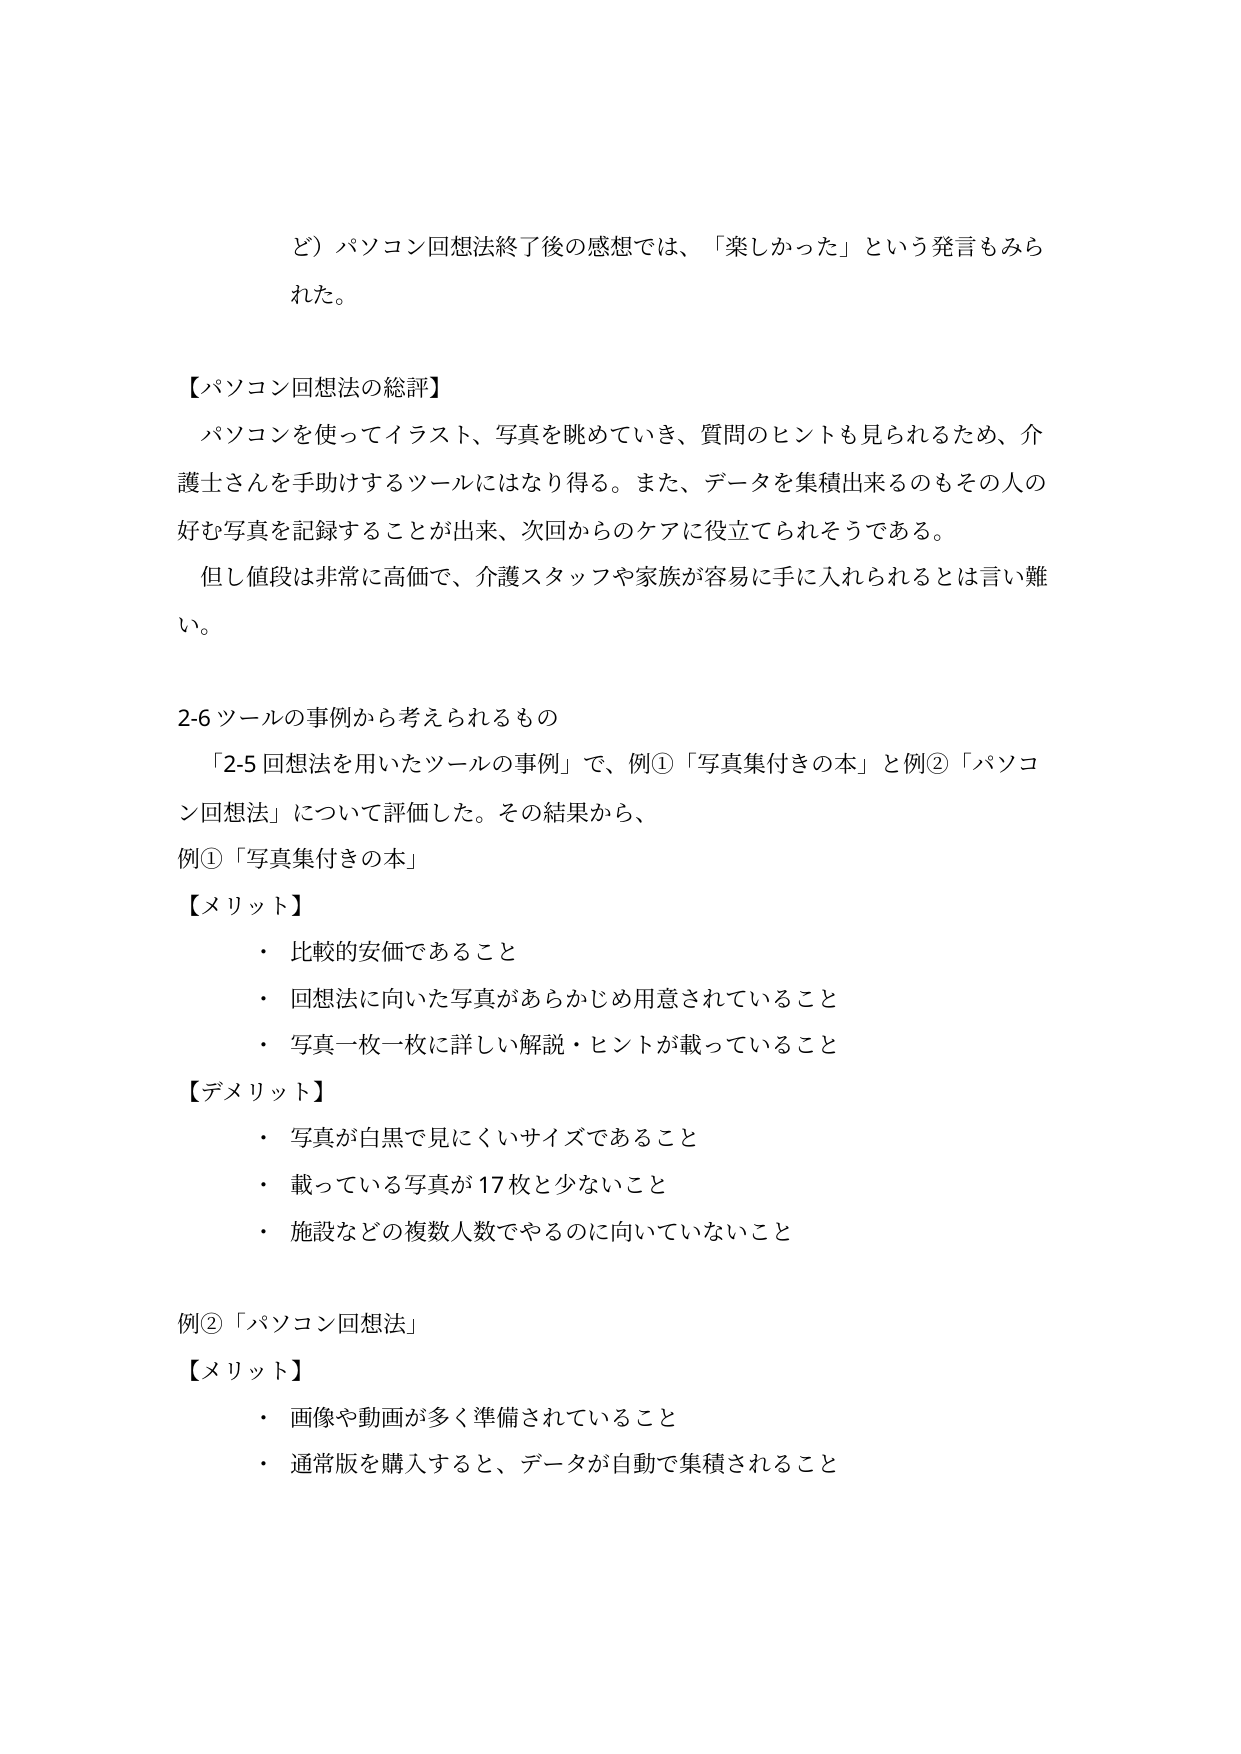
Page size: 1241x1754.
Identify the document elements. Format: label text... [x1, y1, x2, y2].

text 【メリット】 [177, 1349, 1063, 1390]
list 回想法に向いた写真があらかじめ用意されていること [252, 976, 1063, 1018]
list 写真が白黒で見にくいサイズであること [252, 1116, 1063, 1158]
text 「2-5 回想法を用いたツールの事例」で、例①「写真集付きの本」と例②「パソコン回想法」について評価した。その結果から、 [177, 742, 1063, 832]
text 【パソコン回想法の総評】 [177, 366, 1063, 408]
text パソコンを使ってイラスト、写真を眺めていき、質問のヒントも見られるため、介護士さんを手助けするツールにはなり得る。また、データを集積出来るのもその人の好む写真を記録することが出来、次回からのケアに役立てられそうである。 [177, 412, 1063, 550]
list 載っている写真が17枚と少ないこと [252, 1163, 1063, 1204]
text 2-6ツールの事例から考えられるもの [177, 696, 1063, 737]
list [290, 225, 1063, 315]
text 但し値段は非常に高価で、介護スタッフや家族が容易に手に入れられるとは言い難い。 [177, 555, 1063, 644]
text 【デメリット】 [177, 1069, 1063, 1111]
list 比較的安価であること [252, 930, 1063, 972]
text 例①「写真集付きの本」 [177, 837, 1063, 878]
list 通常版を購入すると、データが自動で集積されること [252, 1442, 1063, 1483]
list 画像や動画が多く準備されていること [252, 1395, 1063, 1437]
list 施設などの複数人数でやるのに向いていないこと [252, 1209, 1063, 1251]
list 写真一枚一枚に詳しい解説・ヒントが載っていること [252, 1023, 1063, 1065]
text 【メリット】 [177, 883, 1063, 925]
text 例②「パソコン回想法」 [177, 1302, 1063, 1344]
